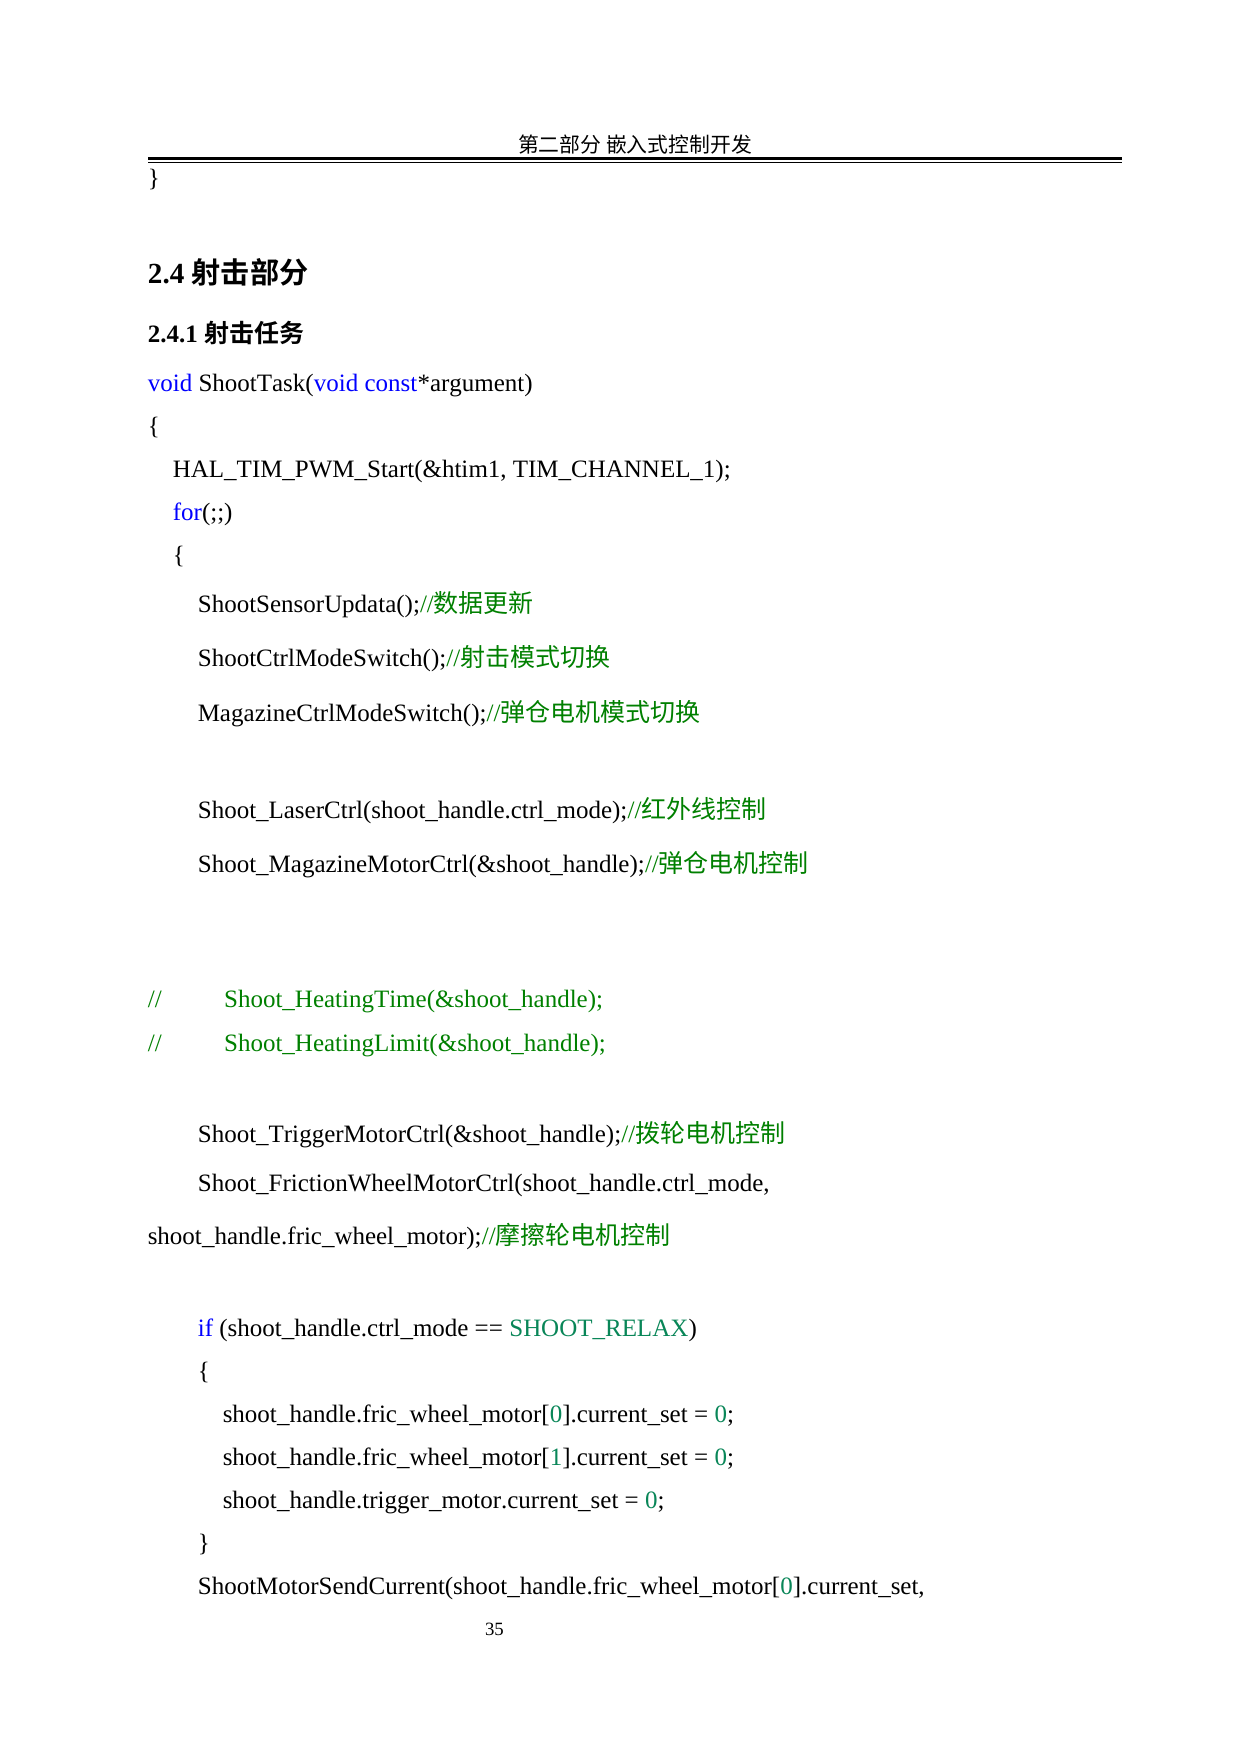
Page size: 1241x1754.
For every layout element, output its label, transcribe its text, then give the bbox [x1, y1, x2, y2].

text void ShootTask(void const*argument) [148, 368, 1122, 396]
text Shoot_MagazineMotorCtrl(&shoot_handle);//弹仓电机控制 [148, 844, 1122, 880]
text ShootCtrlModeSwitch();//射击模式切换 [148, 638, 1122, 674]
text ShootMotorSendCurrent(shoot_handle.fric_wheel_motor[0].current_set, [148, 1571, 1122, 1600]
text shoot_handle.fric_wheel_motor[1].current_set = 0; [148, 1442, 1122, 1471]
text MagazineCtrlModeSwitch();//弹仓电机模式切换 [148, 692, 1122, 728]
text // Shoot_HeatingTime(&shoot_handle); [148, 984, 1122, 1013]
text Shoot_LaserCtrl(shoot_handle.ctrl_mode);//红外线控制 [148, 789, 1122, 826]
text if (shoot_handle.ctrl_mode == SHOOT_RELAX) [148, 1313, 1122, 1341]
text // Shoot_HeatingLimit(&shoot_handle); [148, 1028, 1122, 1056]
text HAL_TIM_PWM_Start(&htim1, TIM_CHANNEL_1); [148, 454, 1122, 483]
text } [148, 163, 1122, 192]
text Shoot_FrictionWheelMotorCtrl(shoot_handle.ctrl_mode, shoot_handle.fric_wheel_motor);//摩擦轮电机控制 [148, 1168, 1122, 1251]
text 2.4.1 射击任务 [148, 313, 1122, 349]
text for(;;) [148, 497, 1122, 526]
text { [148, 411, 1122, 439]
text Shoot_TriggerMotorCtrl(&shoot_handle);//拨轮电机控制 [148, 1114, 1122, 1150]
text shoot_handle.trigger_motor.current_set = 0; [148, 1485, 1122, 1514]
text 2.4 射击部分 [148, 250, 1122, 292]
text { [148, 540, 1122, 569]
text { [148, 1356, 1122, 1384]
text ShootSensorUpdata();//数据更新 [148, 583, 1122, 619]
text shoot_handle.fric_wheel_motor[0].current_set = 0; [148, 1399, 1122, 1428]
text } [148, 1528, 1122, 1557]
